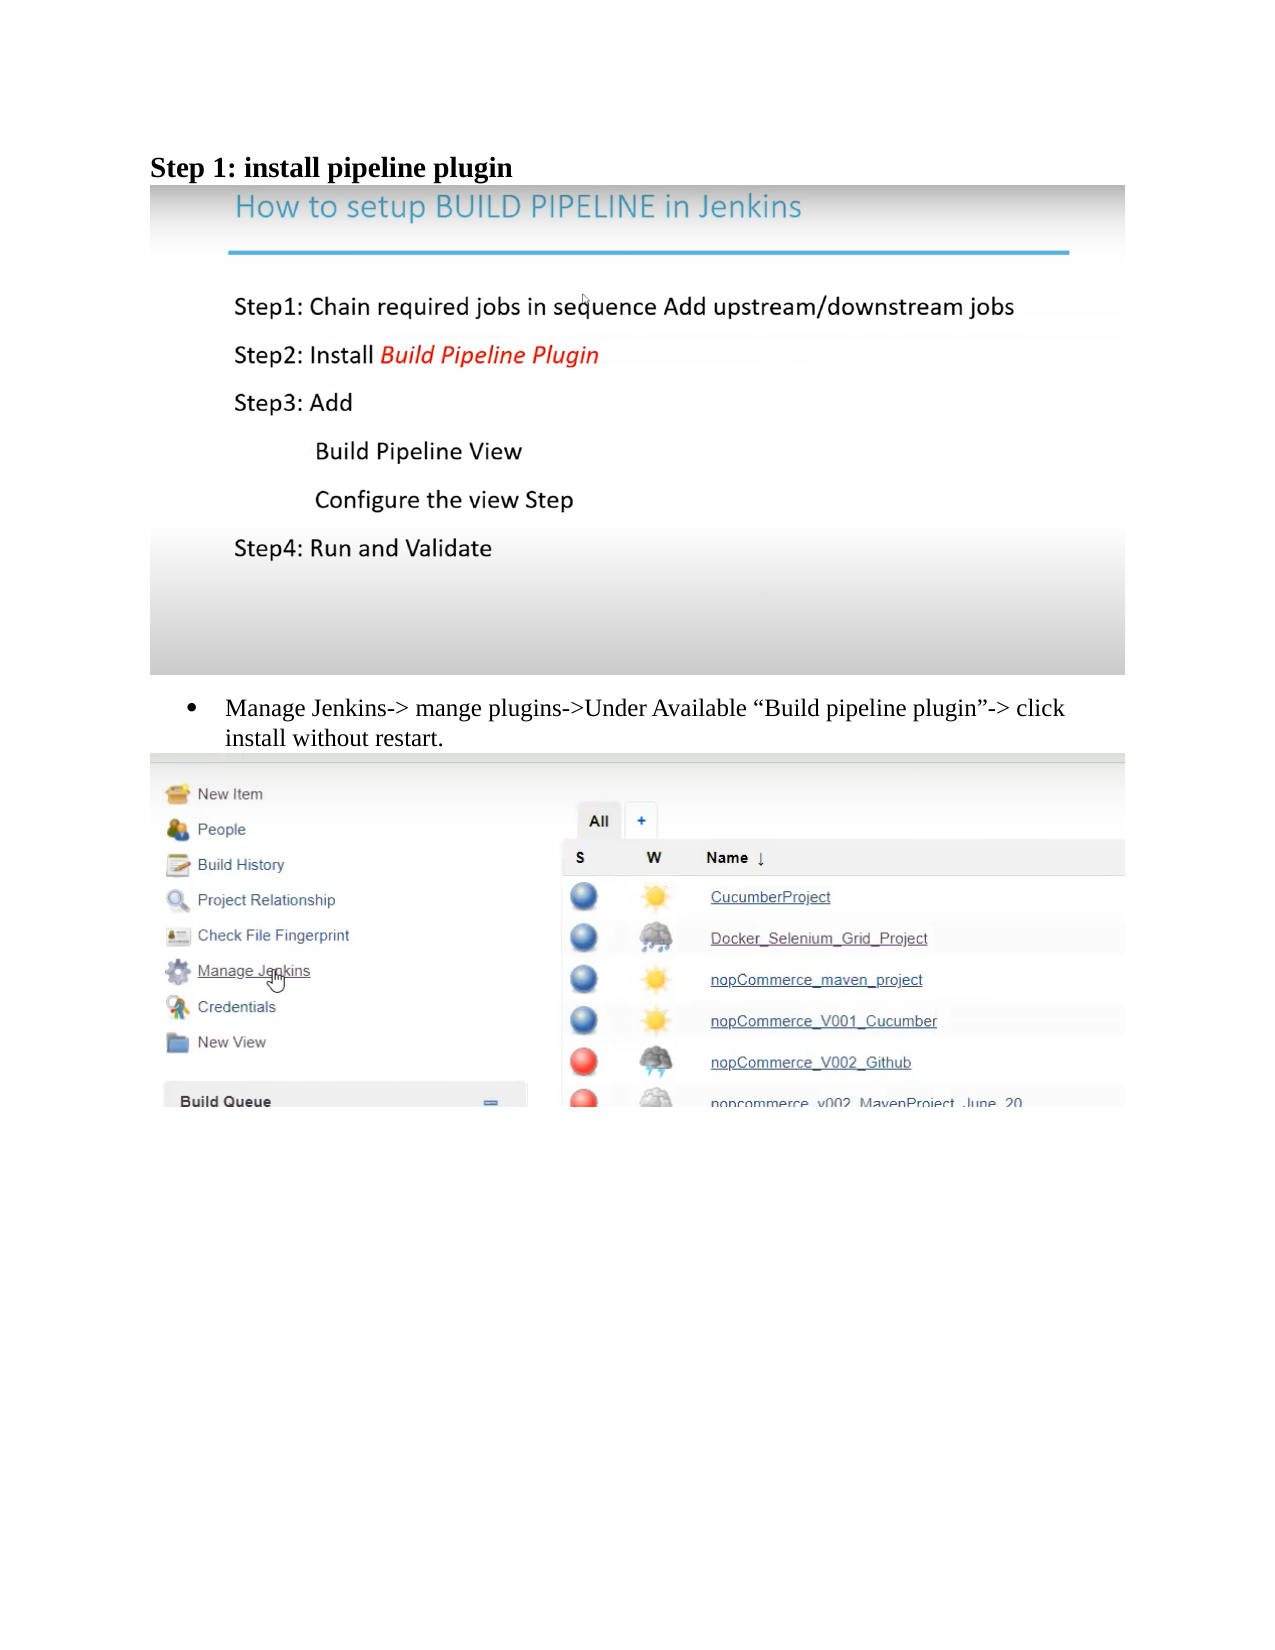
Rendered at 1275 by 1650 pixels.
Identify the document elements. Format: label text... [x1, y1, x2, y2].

subtitle Step 1: install pipeline plugin [150, 150, 1125, 183]
picture [150, 753, 1125, 1107]
picture [150, 185, 1125, 675]
subtitle Manage Jenkins-> mange plugins->Under Available “Build pipeline plugin”-> click install without restart. [187, 693, 1125, 752]
